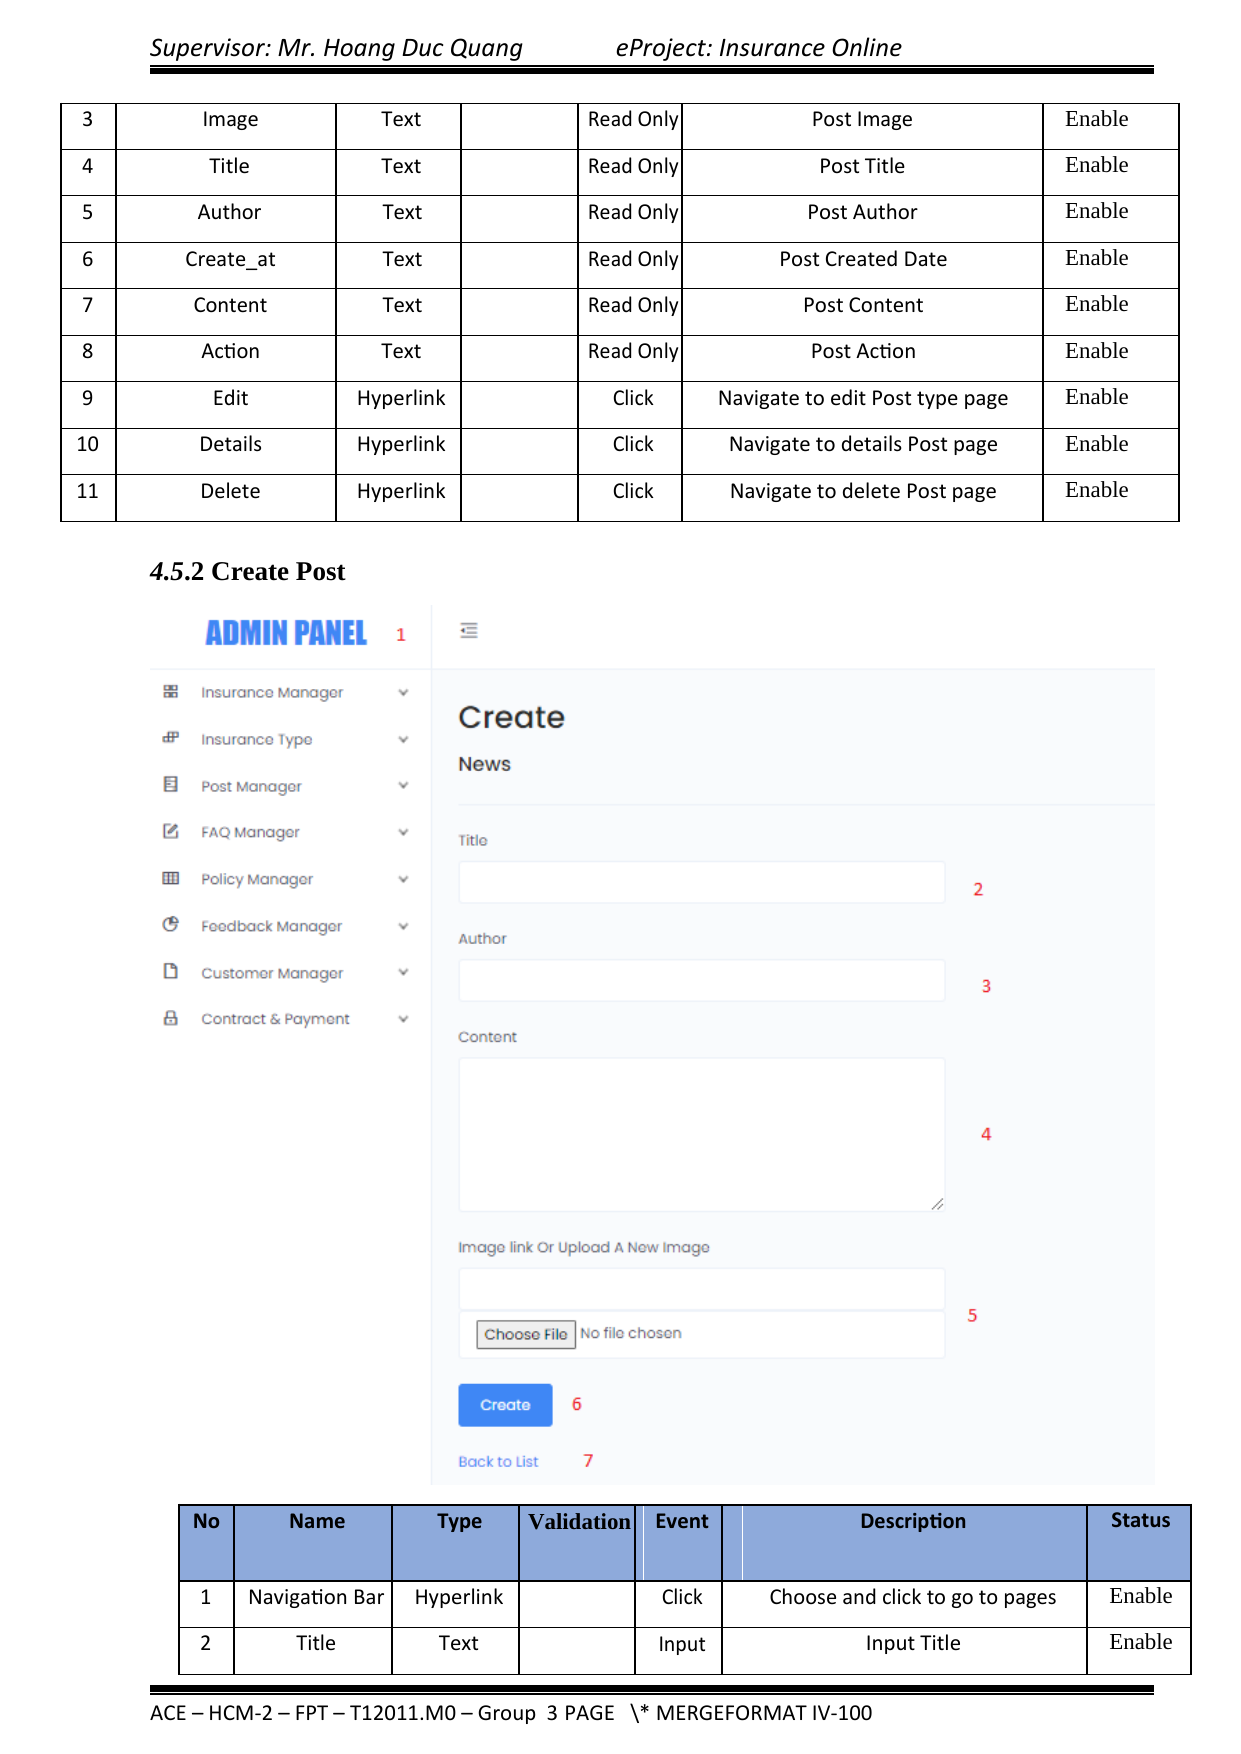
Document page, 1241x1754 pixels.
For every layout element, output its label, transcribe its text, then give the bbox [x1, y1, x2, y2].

text 4.5.2 Create Post [150, 522, 1154, 586]
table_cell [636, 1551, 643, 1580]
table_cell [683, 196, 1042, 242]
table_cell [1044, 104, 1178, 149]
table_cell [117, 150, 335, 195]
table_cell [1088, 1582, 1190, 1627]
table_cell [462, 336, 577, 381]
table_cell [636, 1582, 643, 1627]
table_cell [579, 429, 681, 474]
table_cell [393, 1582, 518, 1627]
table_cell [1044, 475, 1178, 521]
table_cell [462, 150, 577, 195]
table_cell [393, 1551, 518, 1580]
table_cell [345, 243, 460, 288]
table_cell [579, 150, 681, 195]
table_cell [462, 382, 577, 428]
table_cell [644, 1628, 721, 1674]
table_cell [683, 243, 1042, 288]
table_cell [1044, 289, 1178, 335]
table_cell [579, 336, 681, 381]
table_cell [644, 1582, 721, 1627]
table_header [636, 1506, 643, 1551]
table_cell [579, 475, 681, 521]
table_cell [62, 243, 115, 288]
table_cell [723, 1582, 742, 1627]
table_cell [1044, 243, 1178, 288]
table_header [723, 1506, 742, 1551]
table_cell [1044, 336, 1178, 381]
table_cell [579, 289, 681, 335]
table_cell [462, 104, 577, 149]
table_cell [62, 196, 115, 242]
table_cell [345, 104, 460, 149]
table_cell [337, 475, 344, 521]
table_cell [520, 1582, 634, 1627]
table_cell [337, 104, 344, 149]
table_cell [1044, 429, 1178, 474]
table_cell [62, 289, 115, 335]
picture [150, 605, 1155, 1485]
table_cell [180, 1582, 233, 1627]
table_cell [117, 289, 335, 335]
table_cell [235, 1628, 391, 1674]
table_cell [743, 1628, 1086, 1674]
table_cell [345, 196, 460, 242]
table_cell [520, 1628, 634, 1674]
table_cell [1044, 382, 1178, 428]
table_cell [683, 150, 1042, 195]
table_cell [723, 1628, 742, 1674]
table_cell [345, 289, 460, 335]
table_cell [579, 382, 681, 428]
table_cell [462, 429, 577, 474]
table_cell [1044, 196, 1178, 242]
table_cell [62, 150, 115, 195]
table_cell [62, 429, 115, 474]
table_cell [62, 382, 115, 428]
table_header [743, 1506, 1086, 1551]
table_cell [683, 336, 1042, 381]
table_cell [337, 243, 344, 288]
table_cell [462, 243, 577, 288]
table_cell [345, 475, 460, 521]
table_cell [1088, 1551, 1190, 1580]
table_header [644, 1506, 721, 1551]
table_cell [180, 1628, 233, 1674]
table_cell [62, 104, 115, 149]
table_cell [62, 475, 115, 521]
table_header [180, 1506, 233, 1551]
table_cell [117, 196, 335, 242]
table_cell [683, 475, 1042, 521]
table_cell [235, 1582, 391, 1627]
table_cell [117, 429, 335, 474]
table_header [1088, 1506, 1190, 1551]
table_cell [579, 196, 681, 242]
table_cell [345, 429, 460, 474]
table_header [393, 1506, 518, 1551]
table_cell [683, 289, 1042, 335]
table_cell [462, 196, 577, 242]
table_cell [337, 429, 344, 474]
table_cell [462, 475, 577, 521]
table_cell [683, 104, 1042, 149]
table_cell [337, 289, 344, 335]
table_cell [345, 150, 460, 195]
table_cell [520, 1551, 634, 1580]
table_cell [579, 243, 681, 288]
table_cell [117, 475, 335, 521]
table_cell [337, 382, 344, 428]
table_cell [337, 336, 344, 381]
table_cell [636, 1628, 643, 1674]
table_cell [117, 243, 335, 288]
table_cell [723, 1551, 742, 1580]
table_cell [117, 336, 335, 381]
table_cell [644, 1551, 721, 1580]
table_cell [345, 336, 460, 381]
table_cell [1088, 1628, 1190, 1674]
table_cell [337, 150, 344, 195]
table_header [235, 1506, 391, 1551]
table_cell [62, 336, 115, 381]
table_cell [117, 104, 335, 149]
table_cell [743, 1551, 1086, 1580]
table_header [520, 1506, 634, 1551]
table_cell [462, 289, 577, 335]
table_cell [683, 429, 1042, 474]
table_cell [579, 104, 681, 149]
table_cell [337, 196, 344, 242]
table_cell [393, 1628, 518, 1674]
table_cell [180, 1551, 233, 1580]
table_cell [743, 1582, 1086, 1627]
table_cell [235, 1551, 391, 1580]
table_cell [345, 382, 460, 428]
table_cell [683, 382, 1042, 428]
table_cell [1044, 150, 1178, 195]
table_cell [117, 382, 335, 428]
